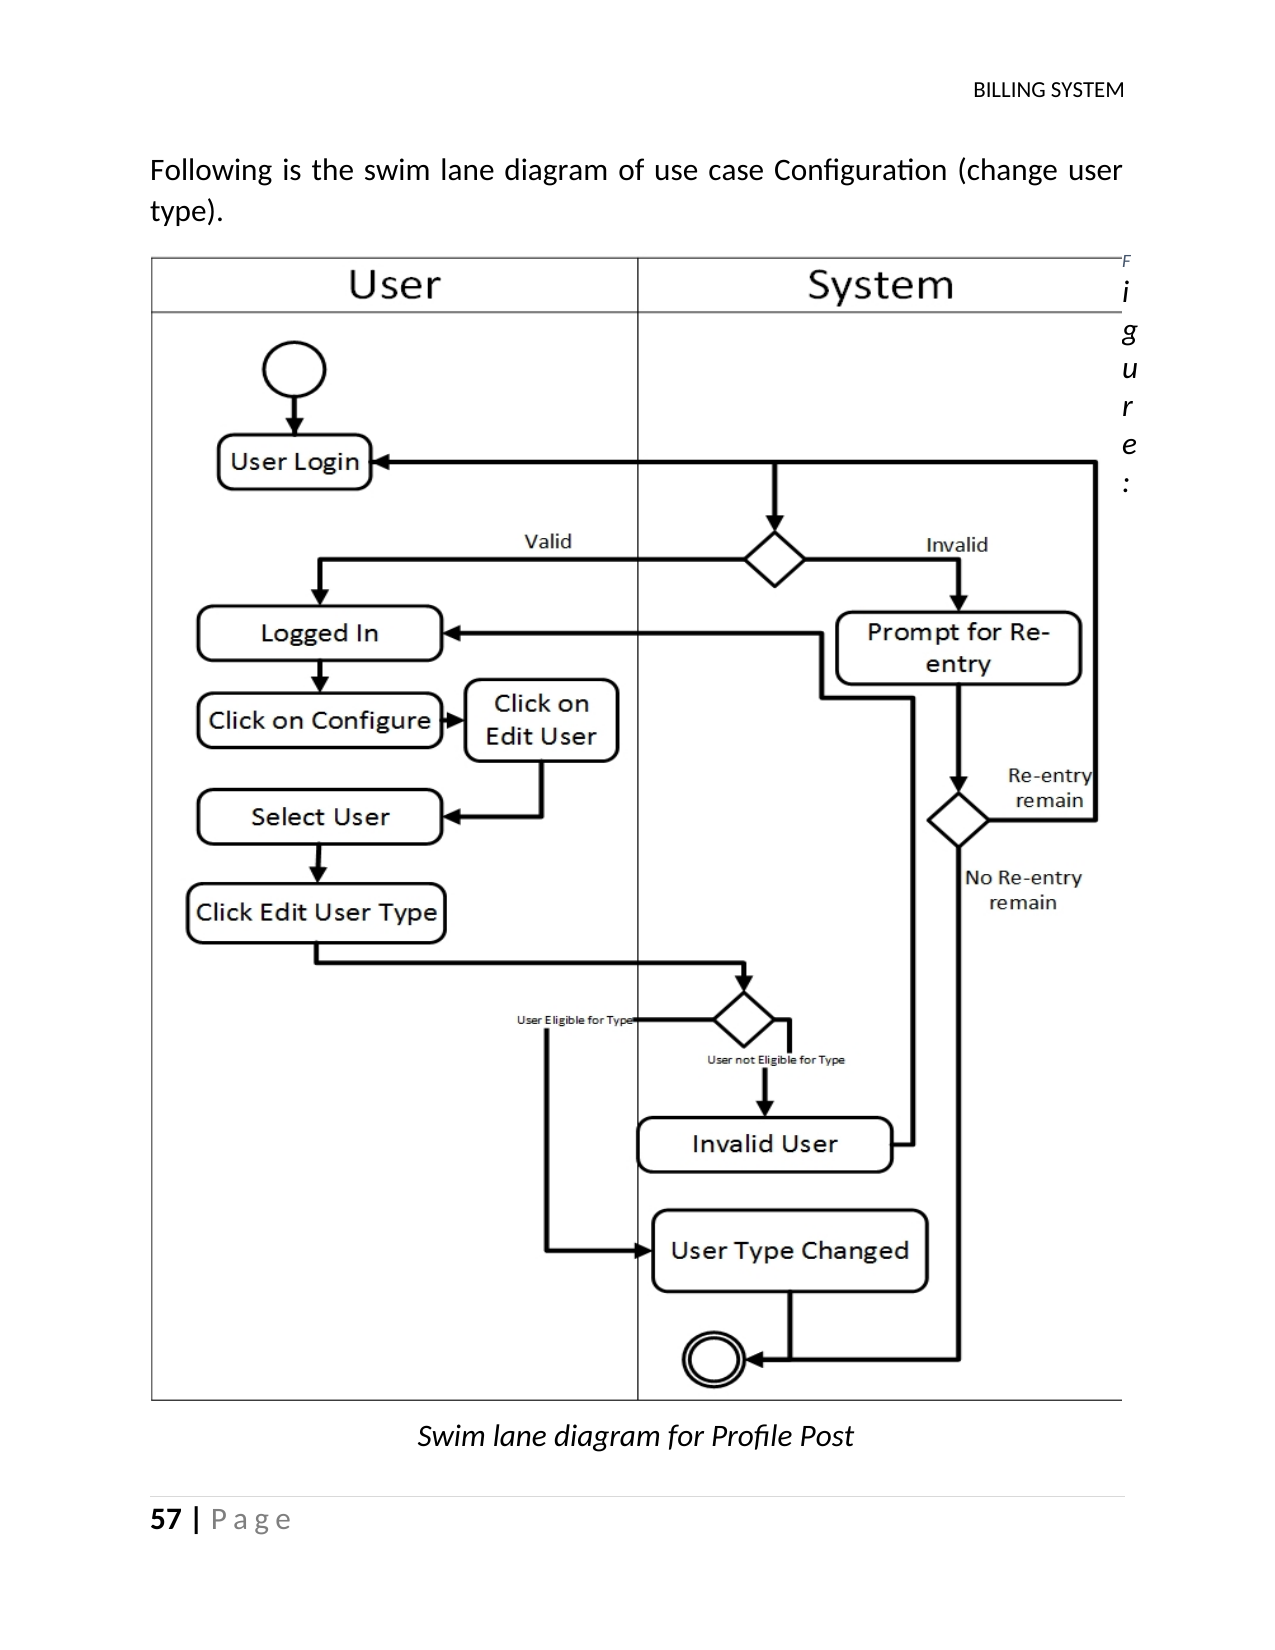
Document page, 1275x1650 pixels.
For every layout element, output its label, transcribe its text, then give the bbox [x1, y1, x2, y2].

picture [150, 243, 1122, 1398]
text Following is the swim lane diagram of use case Configuration (change user type). [150, 150, 1125, 229]
